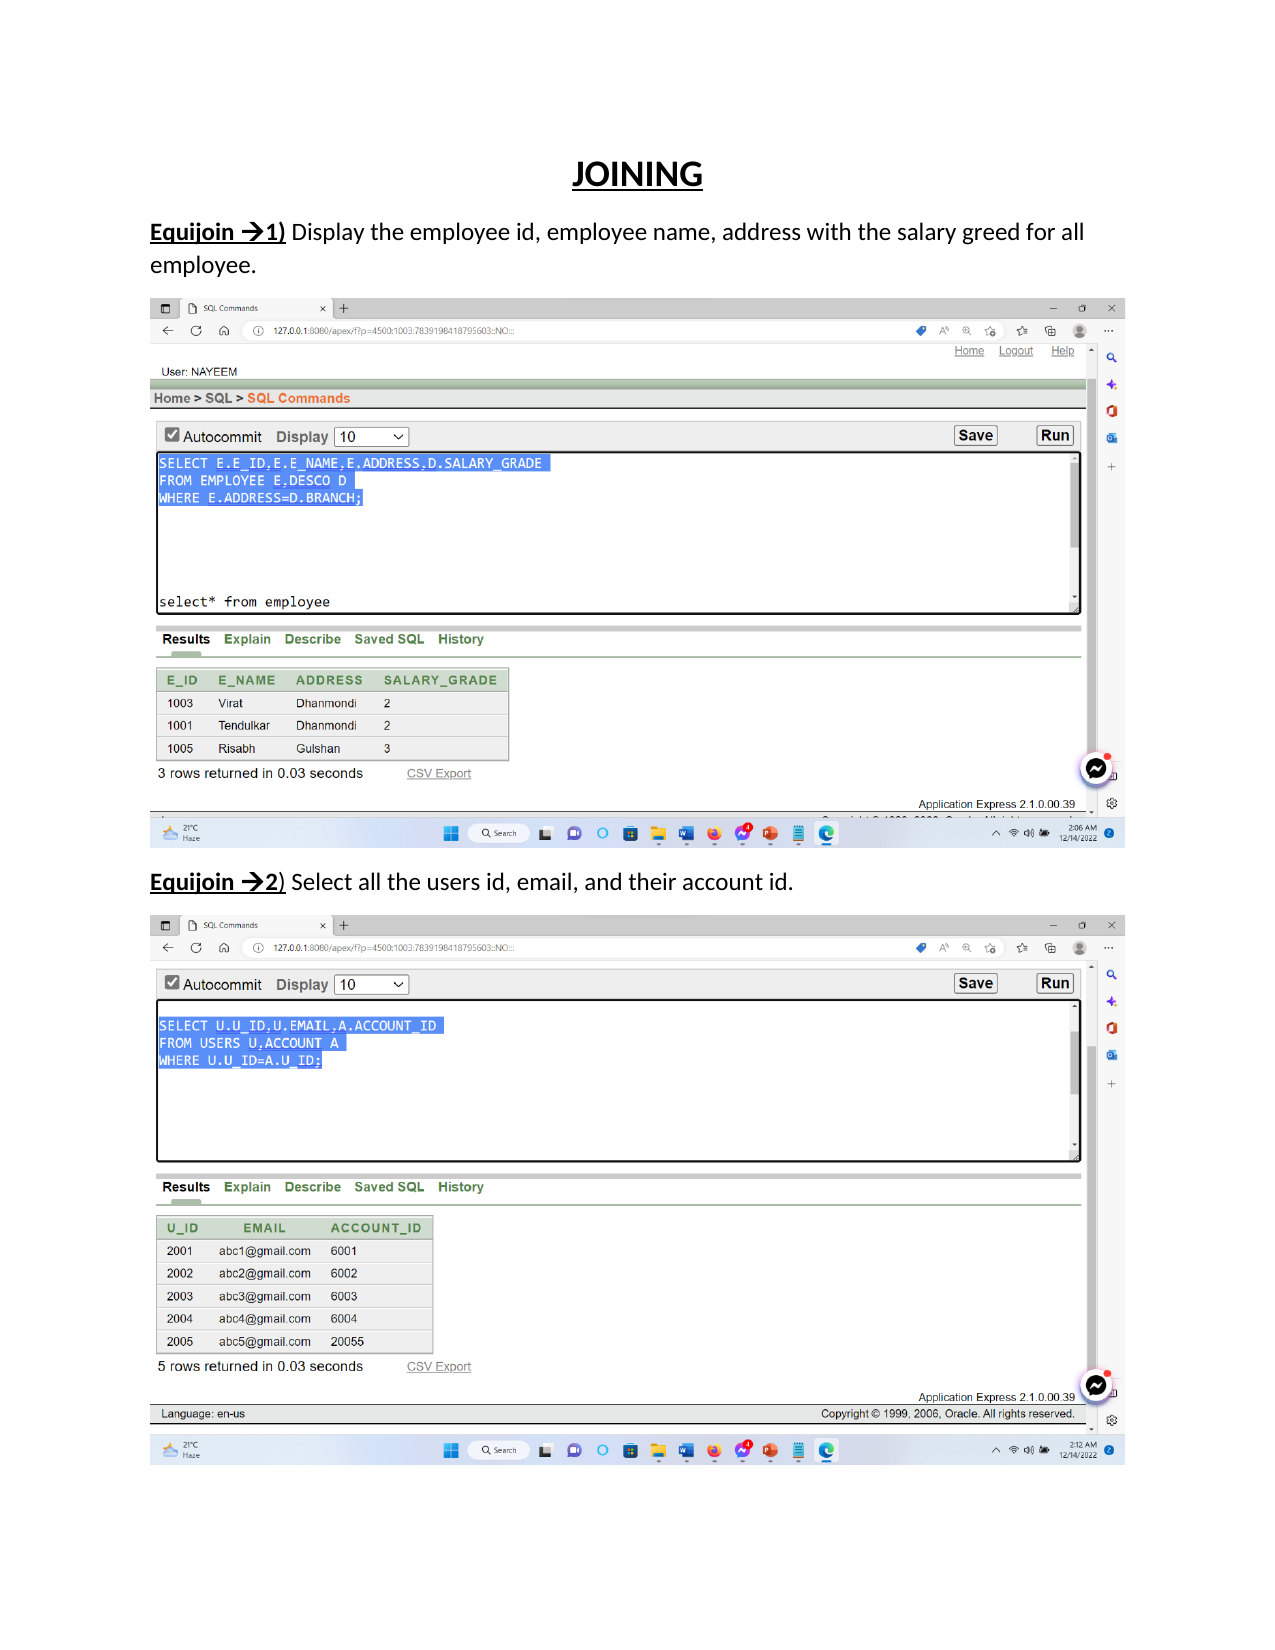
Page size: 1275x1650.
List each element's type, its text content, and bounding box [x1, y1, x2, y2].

picture [150, 298, 1125, 848]
text Equijoin 2) Select all the users id, email, and their account id. [150, 866, 1125, 897]
text Equijoin 1) Display the employee id, employee name, address with the salary greed for all employee. [150, 216, 1125, 279]
text JOINING [150, 150, 1125, 196]
picture [150, 915, 1125, 1465]
